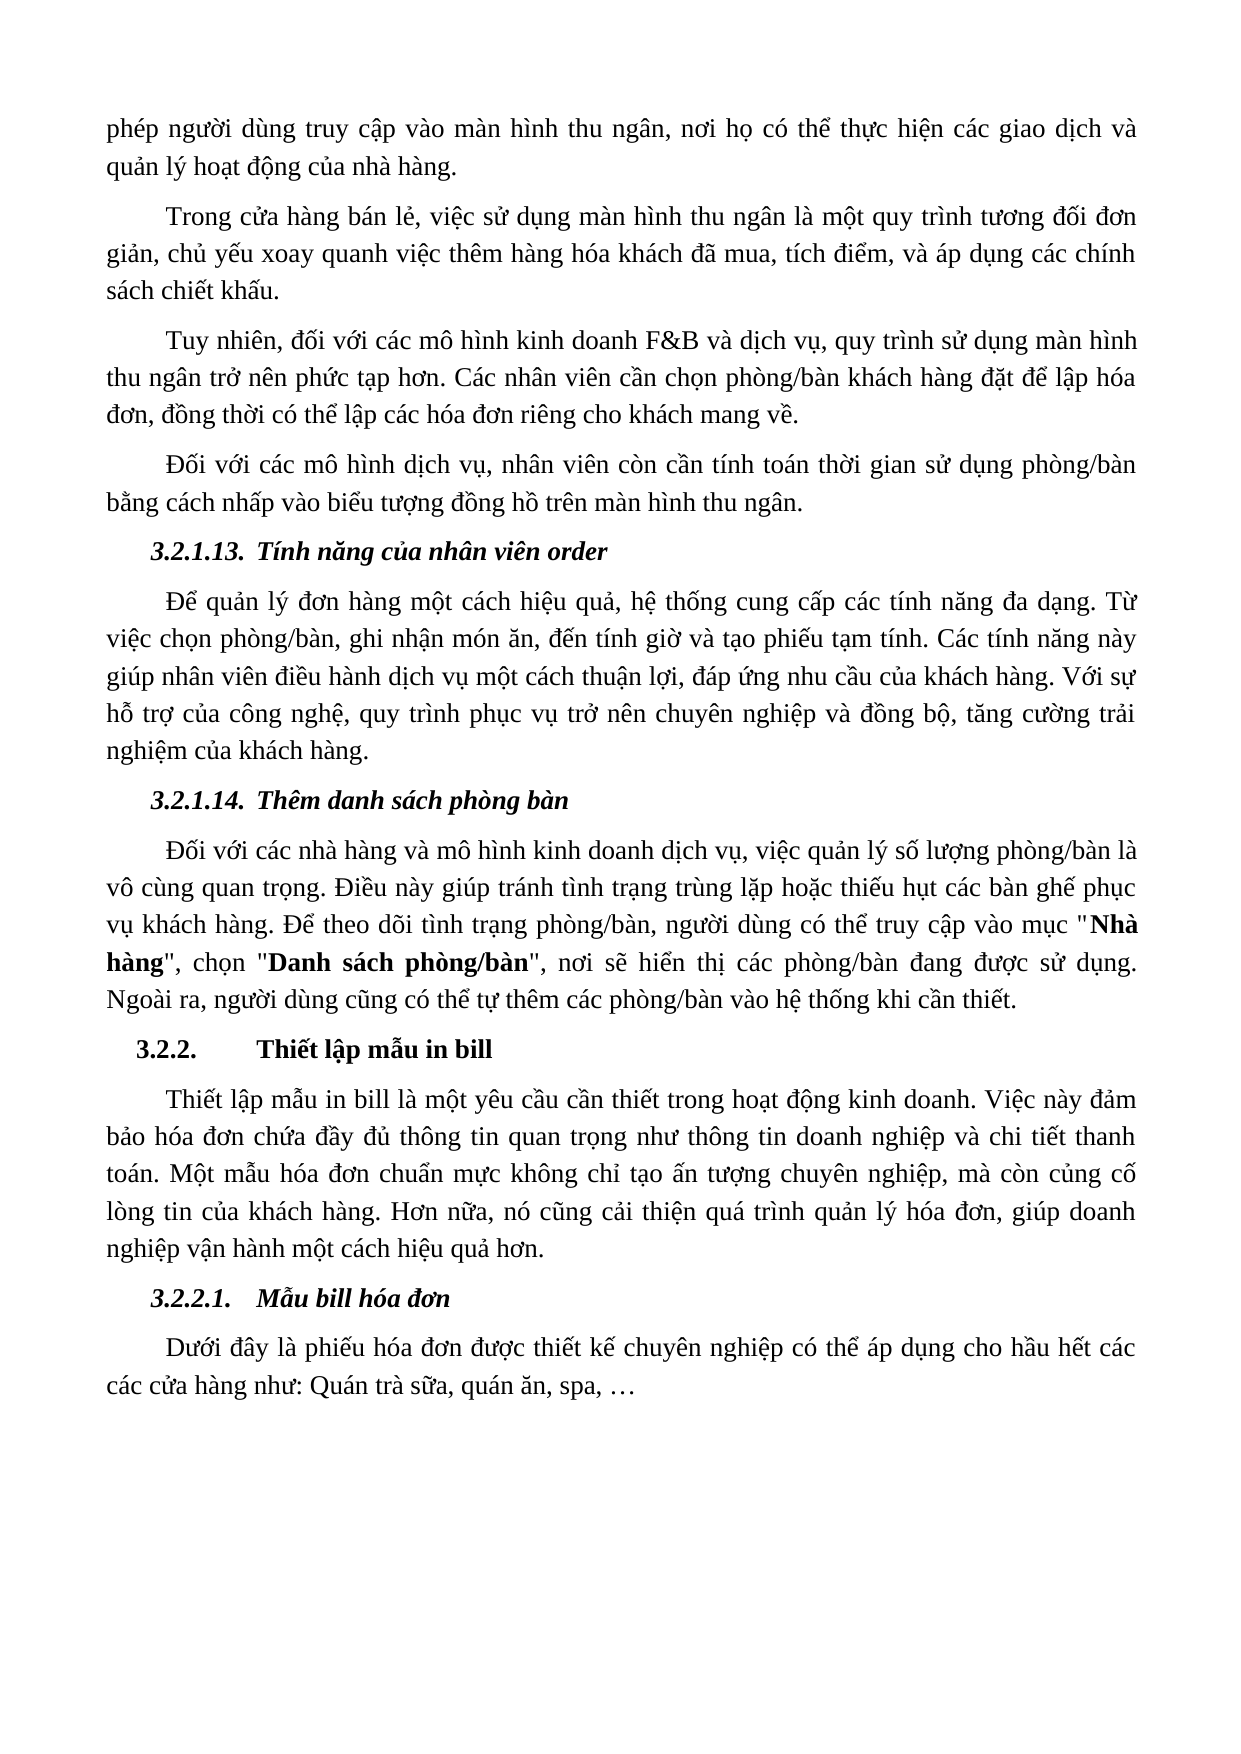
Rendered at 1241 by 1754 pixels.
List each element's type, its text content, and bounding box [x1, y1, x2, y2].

subtitle Thêm danh sách phòng bàn [92, 784, 1138, 815]
text Dưới đây là phiếu hóa đơn được thiết kế chuyên nghiệp có thể áp dụng cho hầu hết các các cửa hàng như: Quán trà sữa, quán ăn, spa, … [106, 1331, 1138, 1400]
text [106, 112, 1138, 181]
text Tuy nhiên, đối với các mô hình kinh doanh F&B và dịch vụ, quy trình sử dụng màn hình thu ngân trở nên phức tạp hơn. Các nhân viên cần chọn phòng/bàn khách hàng đặt để lập hóa đơn, đồng thời có thể lập các hóa đơn riêng cho khách mang về. [106, 324, 1138, 430]
text Để quản lý đơn hàng một cách hiệu quả, hệ thống cung cấp các tính năng đa dạng. Từ việc chọn phòng/bàn, ghi nhận món ăn, đến tính giờ và tạo phiếu tạm tính. Các tính năng này giúp nhân viên điều hành dịch vụ một cách thuận lợi, đáp ứng nhu cầu của khách hàng. Với sự hỗ trợ của công nghệ, quy trình phục vụ trở nên chuyên nghiệp và đồng bộ, tăng cường trải nghiệm của khách hàng. [106, 585, 1138, 766]
subtitle Tính năng của nhân viên order [92, 535, 1138, 567]
subtitle Thiết lập mẫu in bill [106, 1033, 1138, 1064]
text Thiết lập mẫu in bill là một yêu cầu cần thiết trong hoạt động kinh doanh. Việc này đảm bảo hóa đơn chứa đầy đủ thông tin quan trọng như thông tin doanh nghiệp và chi tiết thanh toán. Một mẫu hóa đơn chuẩn mực không chỉ tạo ấn tượng chuyên nghiệp, mà còn củng cố lòng tin của khách hàng. Hơn nữa, nó cũng cải thiện quá trình quản lý hóa đơn, giúp doanh nghiệp vận hành một cách hiệu quả hơn. [106, 1083, 1138, 1263]
subtitle Mẫu bill hóa đơn [92, 1282, 1138, 1313]
text Đối với các mô hình dịch vụ, nhân viên còn cần tính toán thời gian sử dụng phòng/bàn bằng cách nhấp vào biểu tượng đồng hồ trên màn hình thu ngân. [106, 448, 1138, 517]
text Trong cửa hàng bán lẻ, việc sử dụng màn hình thu ngân là một quy trình tương đối đơn giản, chủ yếu xoay quanh việc thêm hàng hóa khách đã mua, tích điểm, và áp dụng các chính sách chiết khấu. [106, 199, 1138, 305]
text Đối với các nhà hàng và mô hình kinh doanh dịch vụ, việc quản lý số lượng phòng/bàn là vô cùng quan trọng. Điều này giúp tránh tình trạng trùng lặp hoặc thiếu hụt các bàn ghế phục vụ khách hàng. Để theo dõi tình trạng phòng/bàn, người dùng có thể truy cập vào mục "Nhà hàng", chọn "Danh sách phòng/bàn", nơi sẽ hiển thị các phòng/bàn đang được sử dụng. Ngoài ra, người dùng cũng có thể tự thêm các phòng/bàn vào hệ thống khi cần thiết. [106, 834, 1138, 1014]
